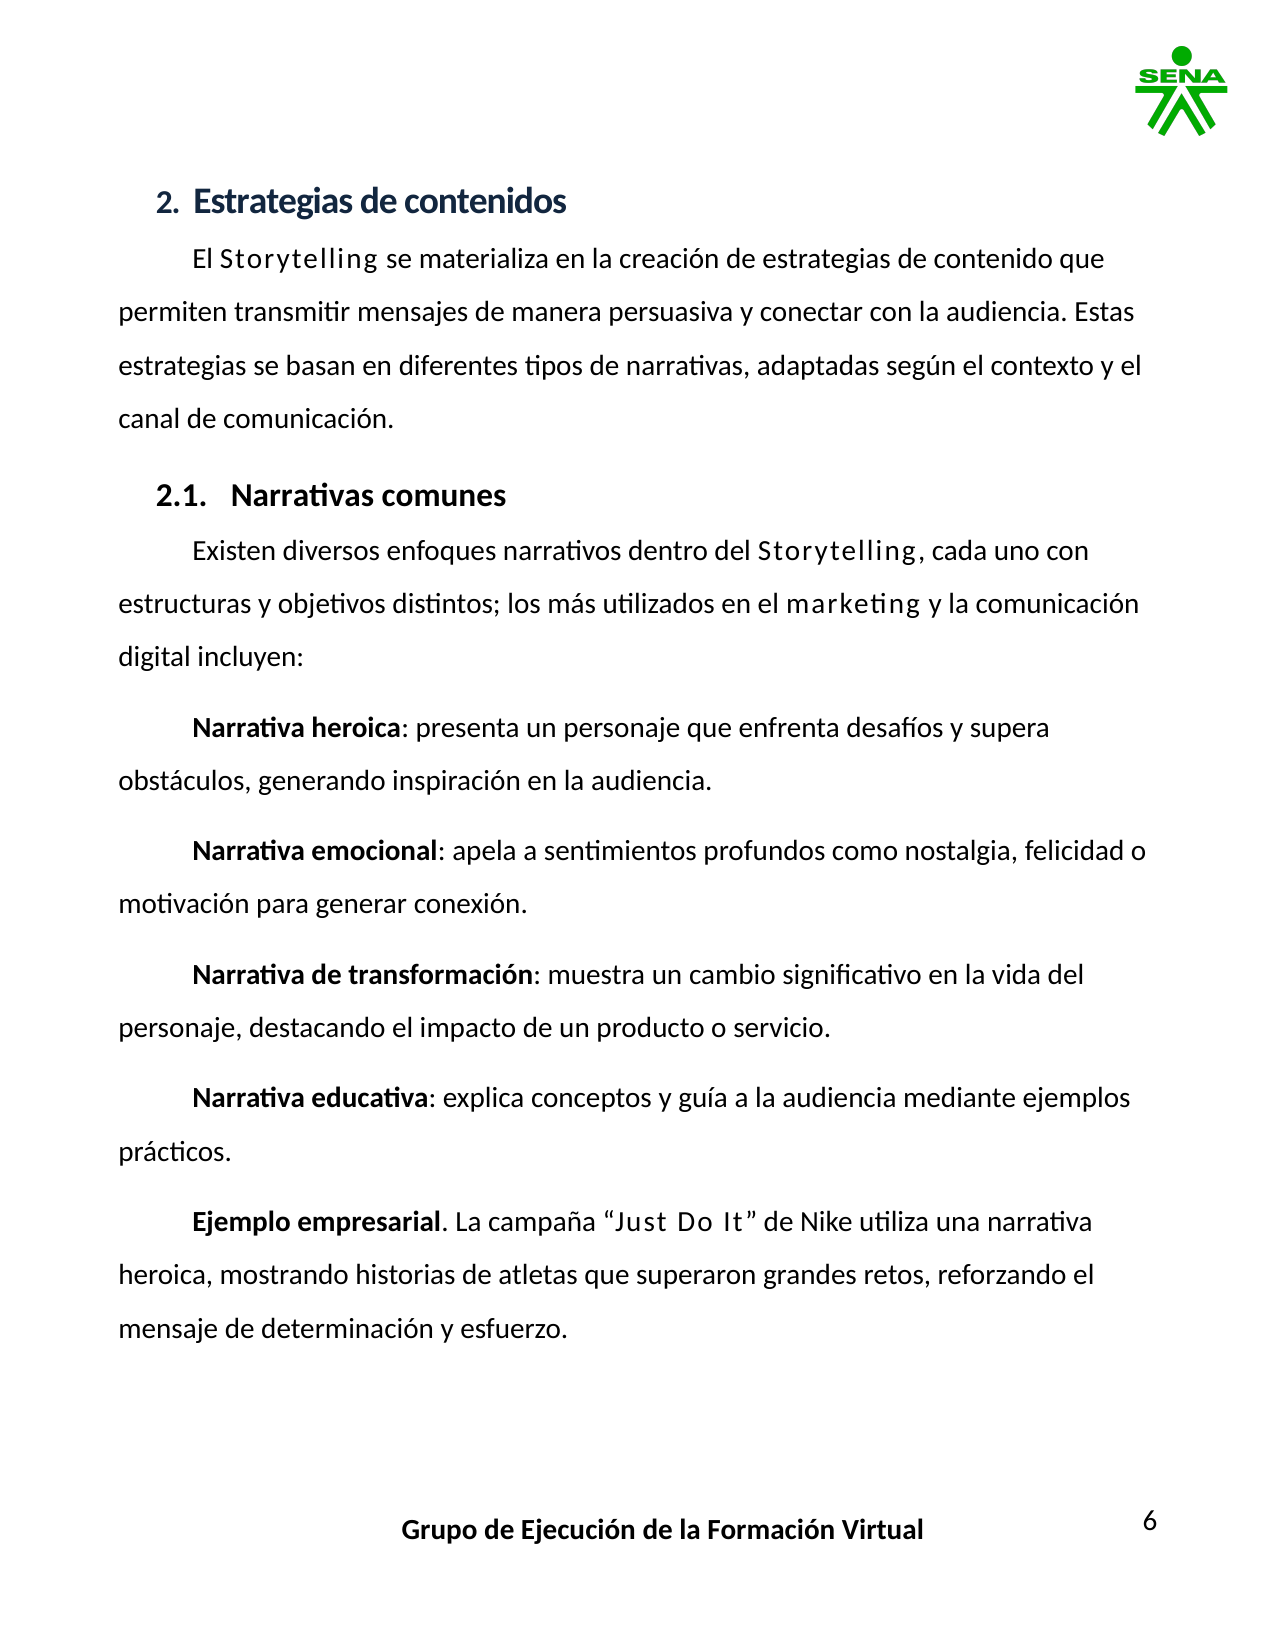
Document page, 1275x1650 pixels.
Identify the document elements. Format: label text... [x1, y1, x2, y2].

subtitle Narrativas comunes [156, 474, 1157, 515]
text El Storytelling se materializa en la creación de estrategias de contenido que permiten transmitir mensajes de manera persuasiva y conectar con la audiencia. Estas estrategias se basan en diferentes tipos de narrativas, adaptadas según el contexto y el canal de comunicación. [118, 240, 1157, 436]
text Narrativa de transformación: muestra un cambio significativo en la vida del personaje, destacando el impacto de un producto o servicio. [118, 956, 1157, 1045]
text Ejemplo empresarial. La campaña “Just Do It” de Nike utiliza una narrativa heroica, mostrando historias de atletas que superaron grandes retos, reforzando el mensaje de determinación y esfuerzo. [118, 1203, 1157, 1345]
text Narrativa emocional: apela a sentimientos profundos como nostalgia, felicidad o motivación para generar conexión. [118, 832, 1157, 921]
text Narrativa educativa: explica conceptos y guía a la audiencia mediante ejemplos prácticos. [118, 1079, 1157, 1168]
picture [1135, 46, 1228, 136]
text Narrativa heroica: presenta un personaje que enfrenta desafíos y supera obstáculos, generando inspiración en la audiencia. [118, 709, 1157, 798]
text Existen diversos enfoques narrativos dentro del Storytelling, cada uno con estructuras y objetivos distintos; los más utilizados en el marketing y la comunicación digital incluyen: [118, 532, 1157, 674]
subtitle Estrategias de contenidos [156, 177, 1157, 223]
